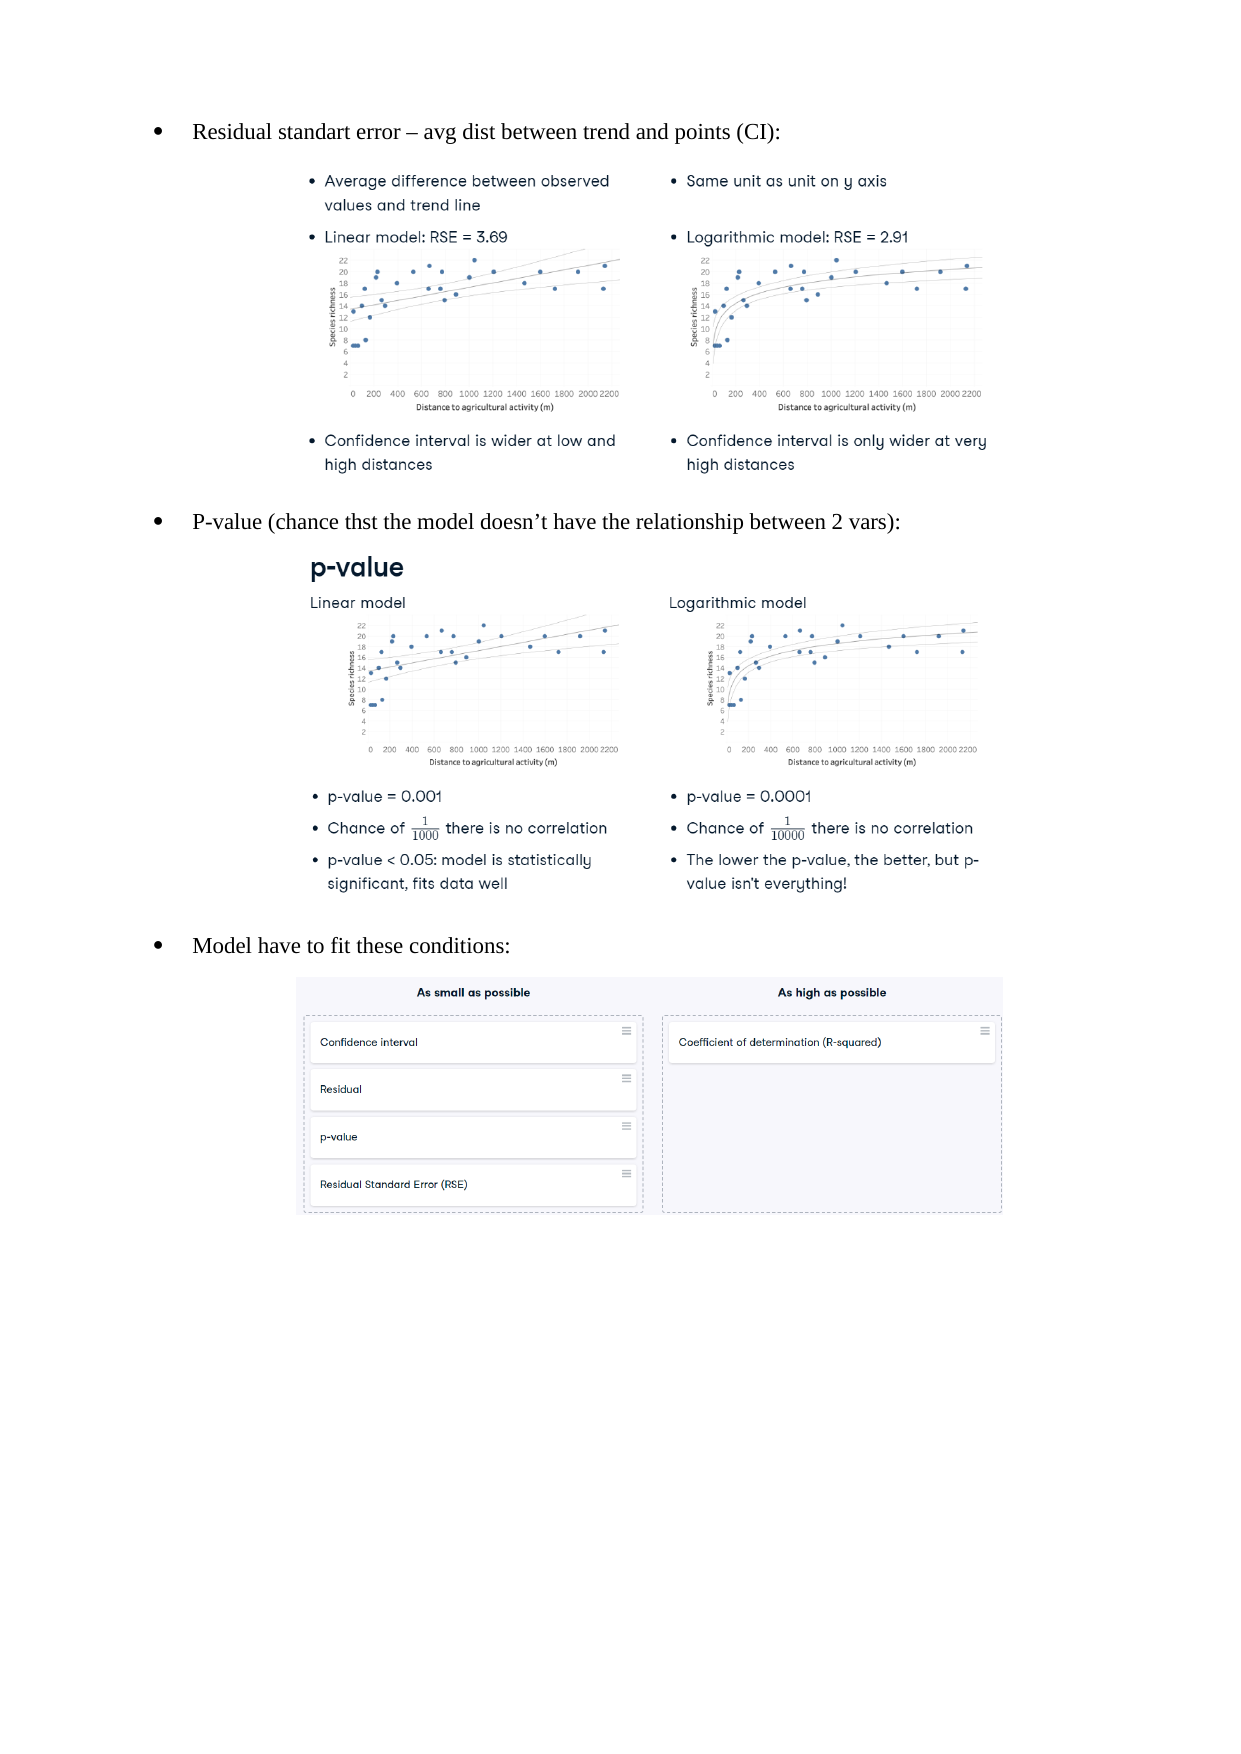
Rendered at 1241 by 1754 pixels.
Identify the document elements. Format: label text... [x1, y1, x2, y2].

picture [301, 163, 998, 474]
list Model have to fit these conditions: [154, 932, 1181, 959]
picture [296, 977, 1003, 1215]
list P-value (chance thst the model doesn’t have the relationship between 2 vars): [154, 508, 1181, 534]
picture [301, 552, 998, 898]
list Residual standart error – avg dist between trend and points (CI): [154, 118, 1181, 144]
